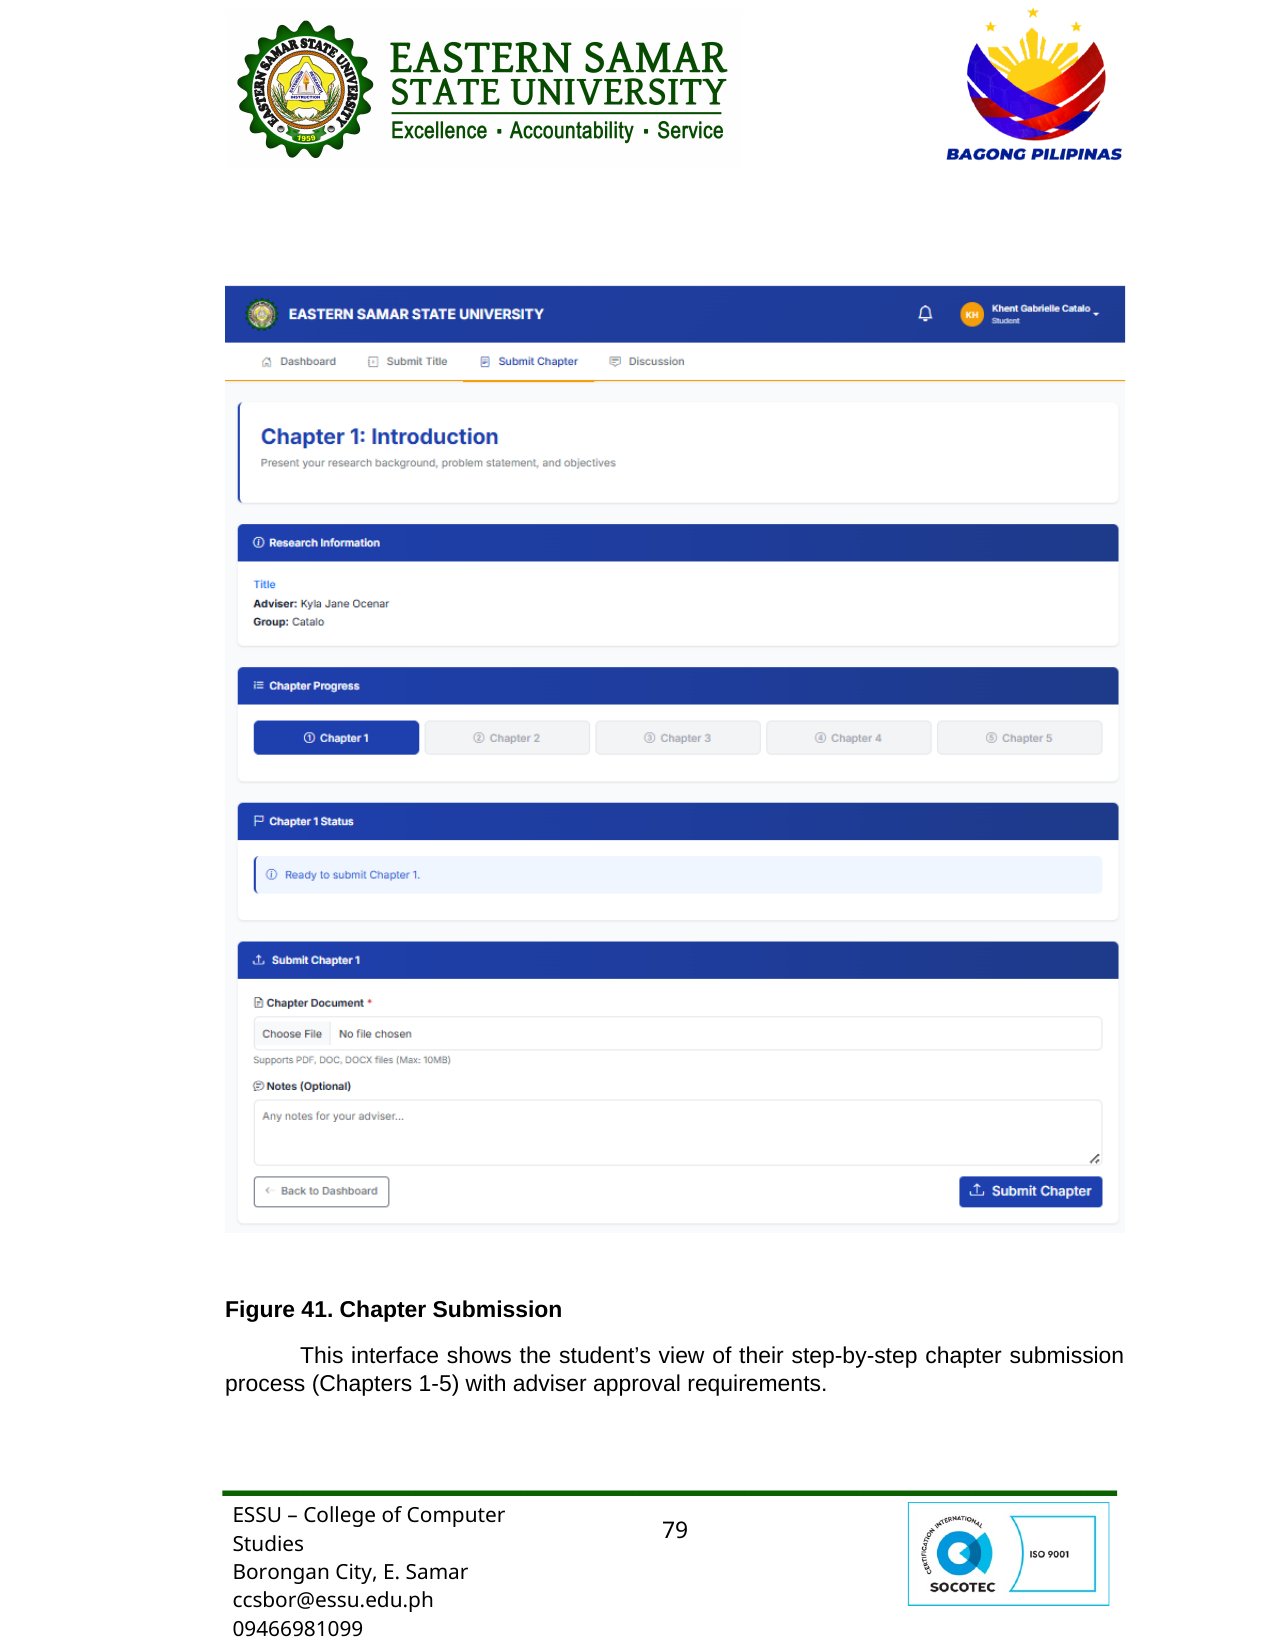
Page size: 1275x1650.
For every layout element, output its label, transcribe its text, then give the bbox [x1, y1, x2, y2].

text Figure 41. Chapter Submission [225, 1296, 1125, 1323]
text This interface shows the student’s view of their step-by-step chapter submission process (Chapters 1-5) with adviser approval requirements. [225, 1342, 1125, 1396]
picture [222, 1488, 1118, 1498]
picture [225, 285, 1125, 1233]
picture [225, 9, 743, 169]
picture [907, 1502, 1110, 1604]
picture [941, 4, 1125, 164]
